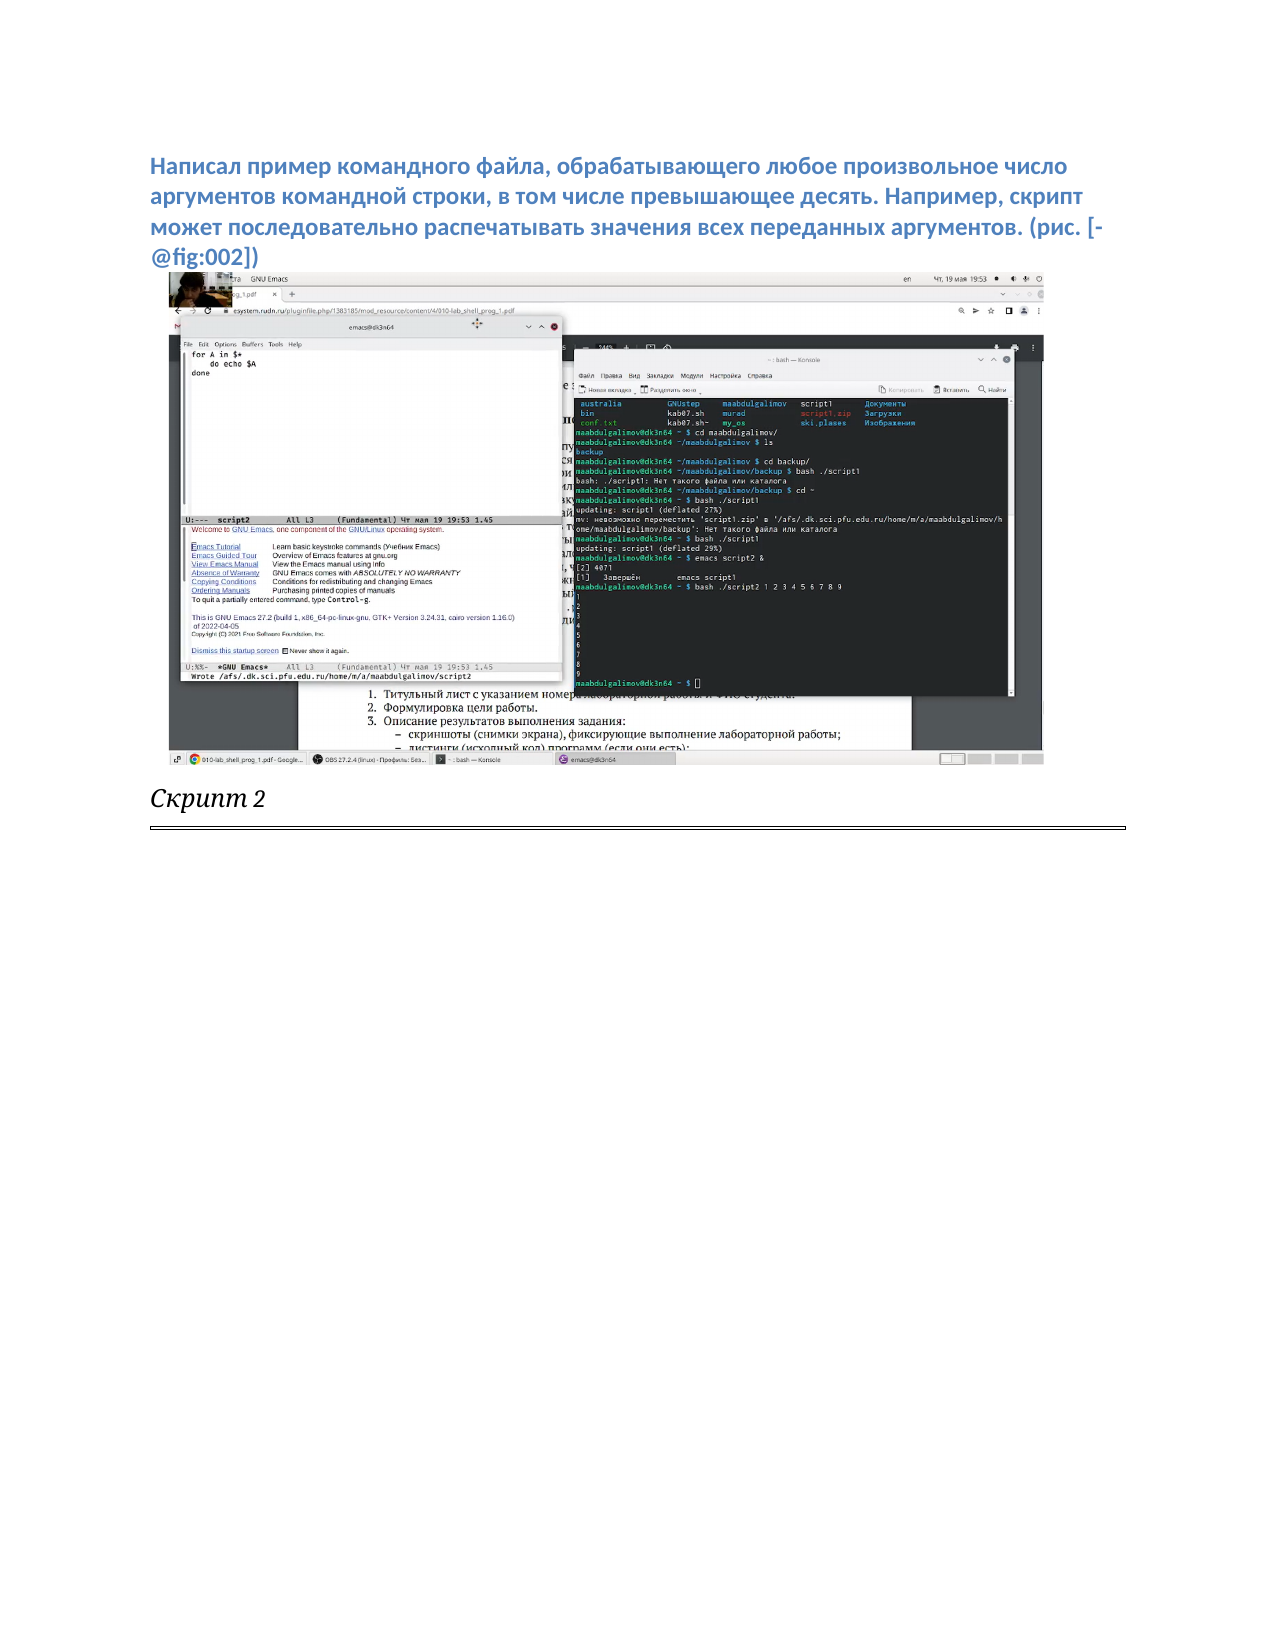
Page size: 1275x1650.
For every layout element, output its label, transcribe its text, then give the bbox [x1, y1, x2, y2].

picture [168, 272, 1044, 765]
text Скрипт 2 [150, 785, 1125, 814]
subtitle Написал пример командного файла, обрабатывающего любое произвольное число аргументов командной строки, в том числе превышающее десять. Например, скрипт может последовательно распечатывать значения всех переданных аргументов. (рис. [-@fig:002]) [150, 150, 1125, 272]
